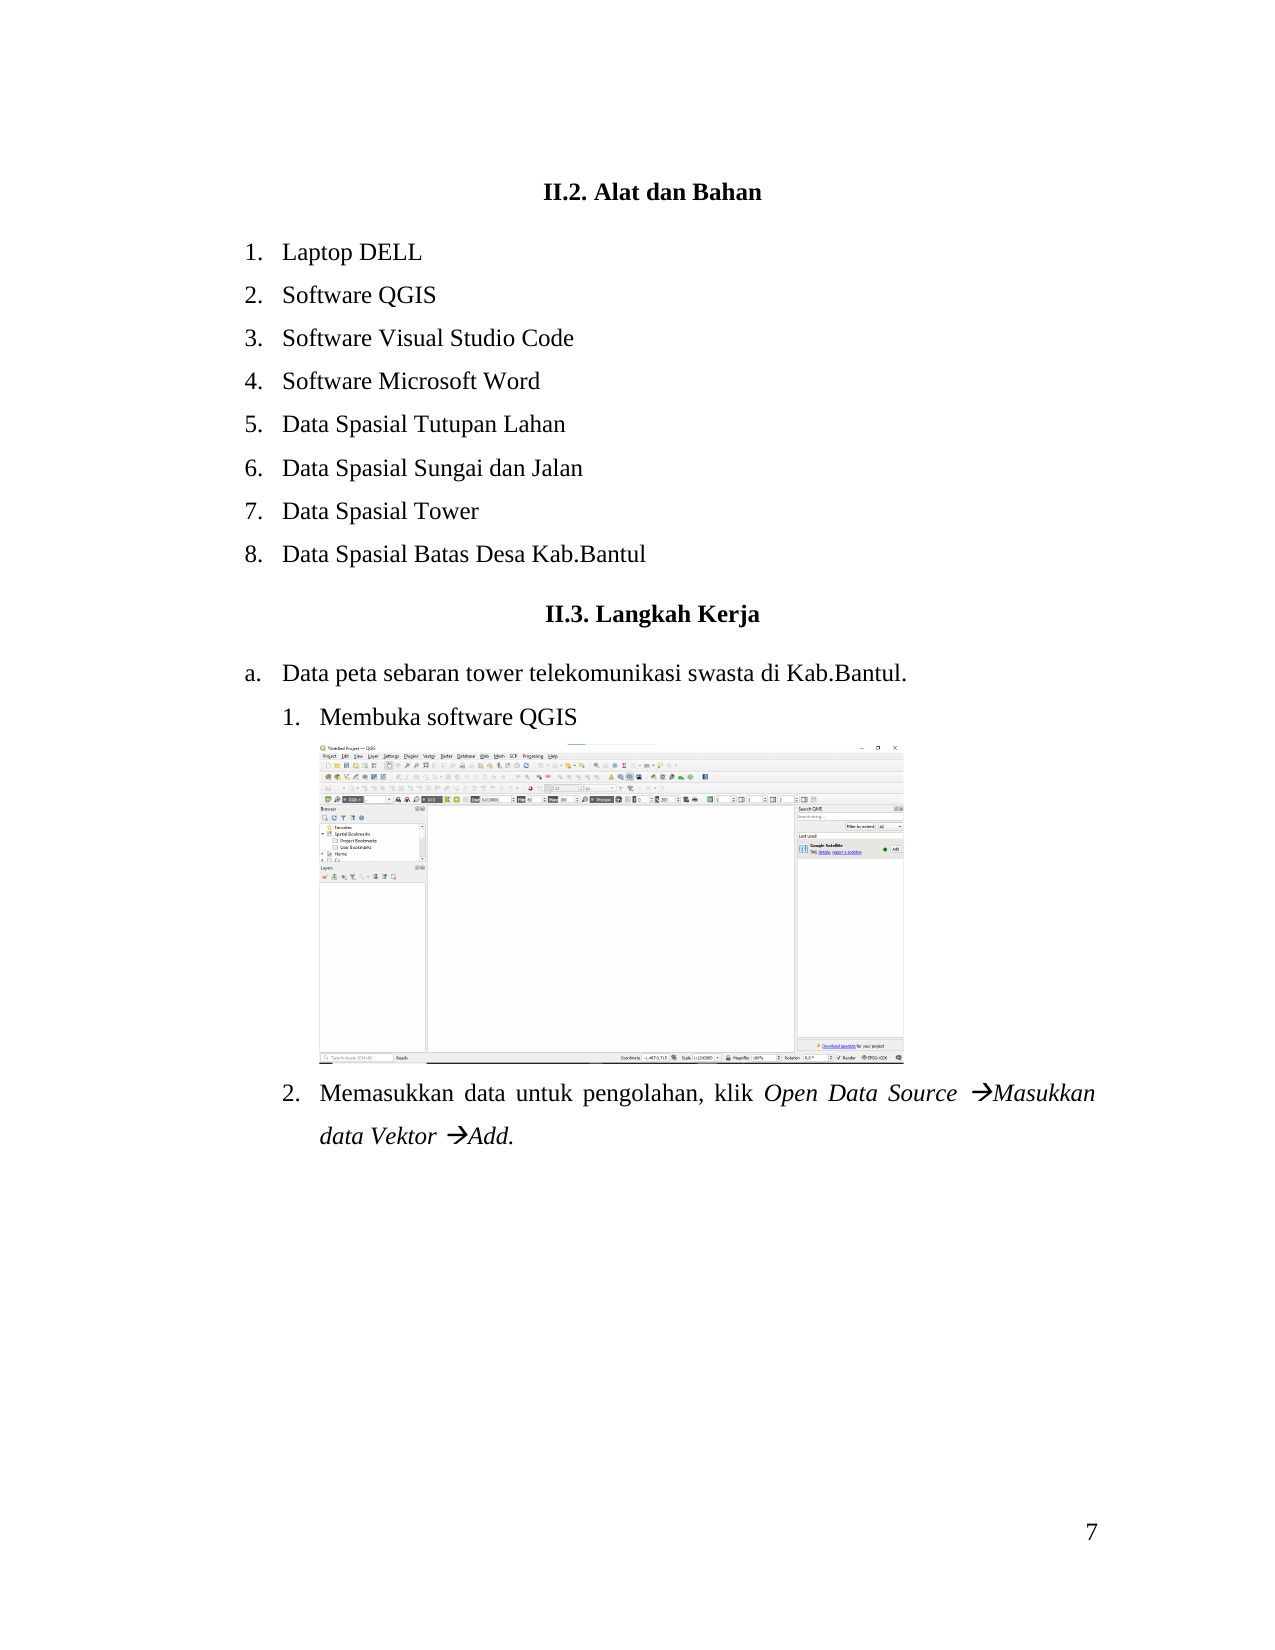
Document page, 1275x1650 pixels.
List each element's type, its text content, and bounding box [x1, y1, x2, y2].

list Data Spasial Tower [244, 496, 1098, 524]
list Software Microsoft Word [244, 366, 1098, 395]
subtitle II.3. Langkah Kerja [207, 599, 1098, 627]
list Software QGIS [244, 280, 1098, 309]
subtitle II.2. Alat dan Bahan [207, 177, 1098, 206]
picture [319, 744, 904, 1064]
list Membuka software QGIS [282, 702, 1098, 730]
list Data Spasial Batas Desa Kab.Bantul [244, 539, 1098, 568]
list Laptop DELL [244, 237, 1098, 266]
list Software Visual Studio Code [244, 323, 1098, 352]
list Data peta sebaran tower telekomunikasi swasta di Kab.Bantul. [244, 658, 1098, 687]
list Data Spasial Tutupan Lahan [244, 409, 1098, 438]
list Data Spasial Sungai dan Jalan [244, 453, 1098, 481]
list Memasukkan data untuk pengolahan, klik Open Data Source Masukkan data Vektor Add. [282, 1078, 1098, 1150]
